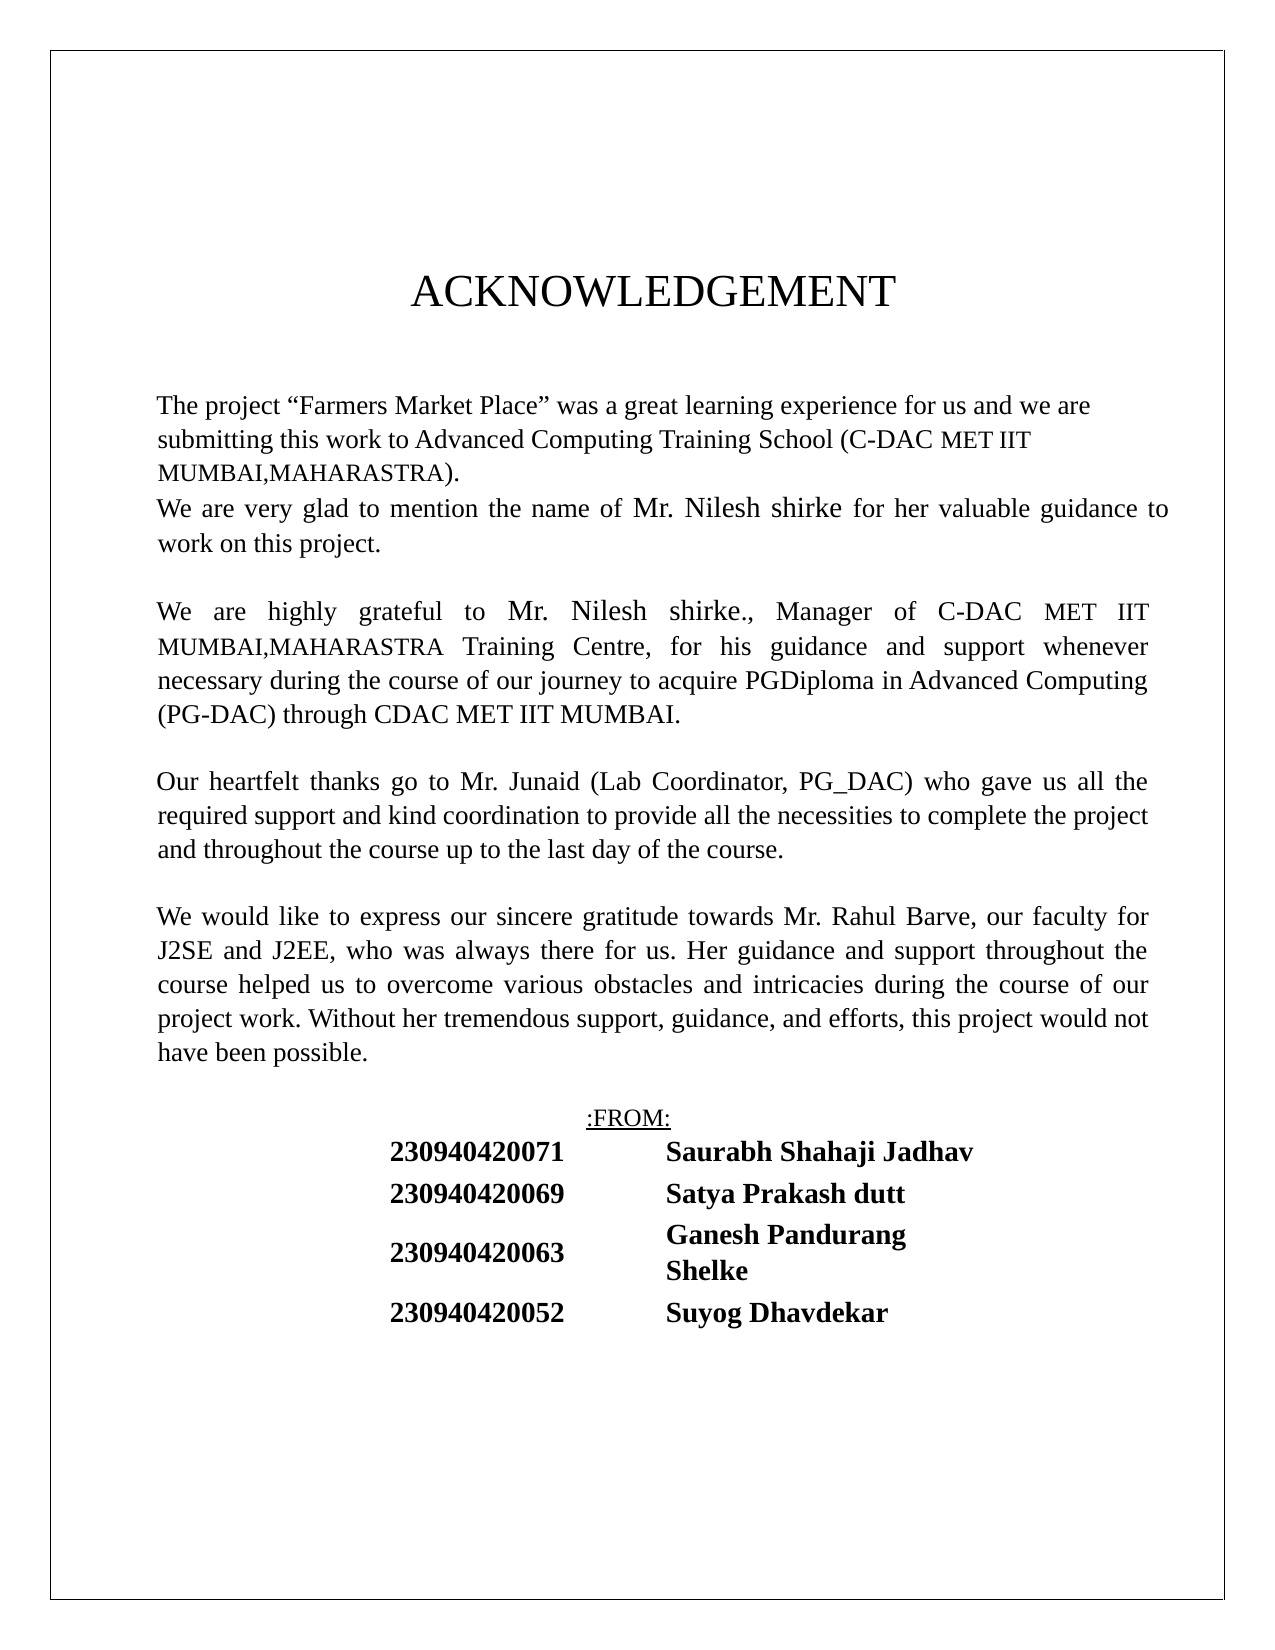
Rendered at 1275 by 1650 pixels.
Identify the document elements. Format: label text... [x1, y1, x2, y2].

text :FROM: [119, 1103, 1138, 1132]
text ACKNOWLEDGEMENT [137, 264, 1169, 317]
text We would like to express our sincere gratitude towards Mr. Rahul Barve, our faculty for J2SE and J2EE, who was always there for us. Her guidance and support throughout the course helped us to overcome various obstacles and intricacies during the course of our project work. Without her tremendous support, guidance, and efforts, this project would not have been possible. [156, 900, 1150, 1068]
table_cell 230940420069 [390, 1171, 666, 1217]
table_cell Suyog Dhavdekar [666, 1289, 995, 1336]
table_header 230940420071 [390, 1134, 666, 1171]
table_cell Satya Prakash dutt [666, 1171, 995, 1217]
text Our heartfelt thanks go to Mr. Junaid (Lab Coordinator, PG_DAC) who gave us all the required support and kind coordination to provide all the necessities to complete the project and throughout the course up to the last day of the course. [156, 765, 1150, 864]
text We are highly grateful to Mr. Nilesh shirke., Manager of C-DAC MET IIT MUMBAI,MAHARASTRA Training Centre, for his guidance and support whenever necessary during the course of our journey to acquire PGDiploma in Advanced Computing (PG-DAC) through CDAC MET IIT MUMBAI. [156, 593, 1149, 729]
table_header Saurabh Shahaji Jadhav [666, 1134, 995, 1171]
table_cell Ganesh Pandurang Shelke [666, 1217, 995, 1289]
text The project “Farmers Market Place” was a great learning experience for us and we are submitting this work to Advanced Computing Training School (C-DAC MET IIT MUMBAI,MAHARASTRA). [156, 389, 1169, 488]
text We are very glad to mention the name of Mr. Nilesh shirke for her valuable guidance to work on this project. [156, 490, 1169, 558]
table_cell 230940420063 [390, 1217, 666, 1289]
table_cell 230940420052 [390, 1289, 666, 1336]
